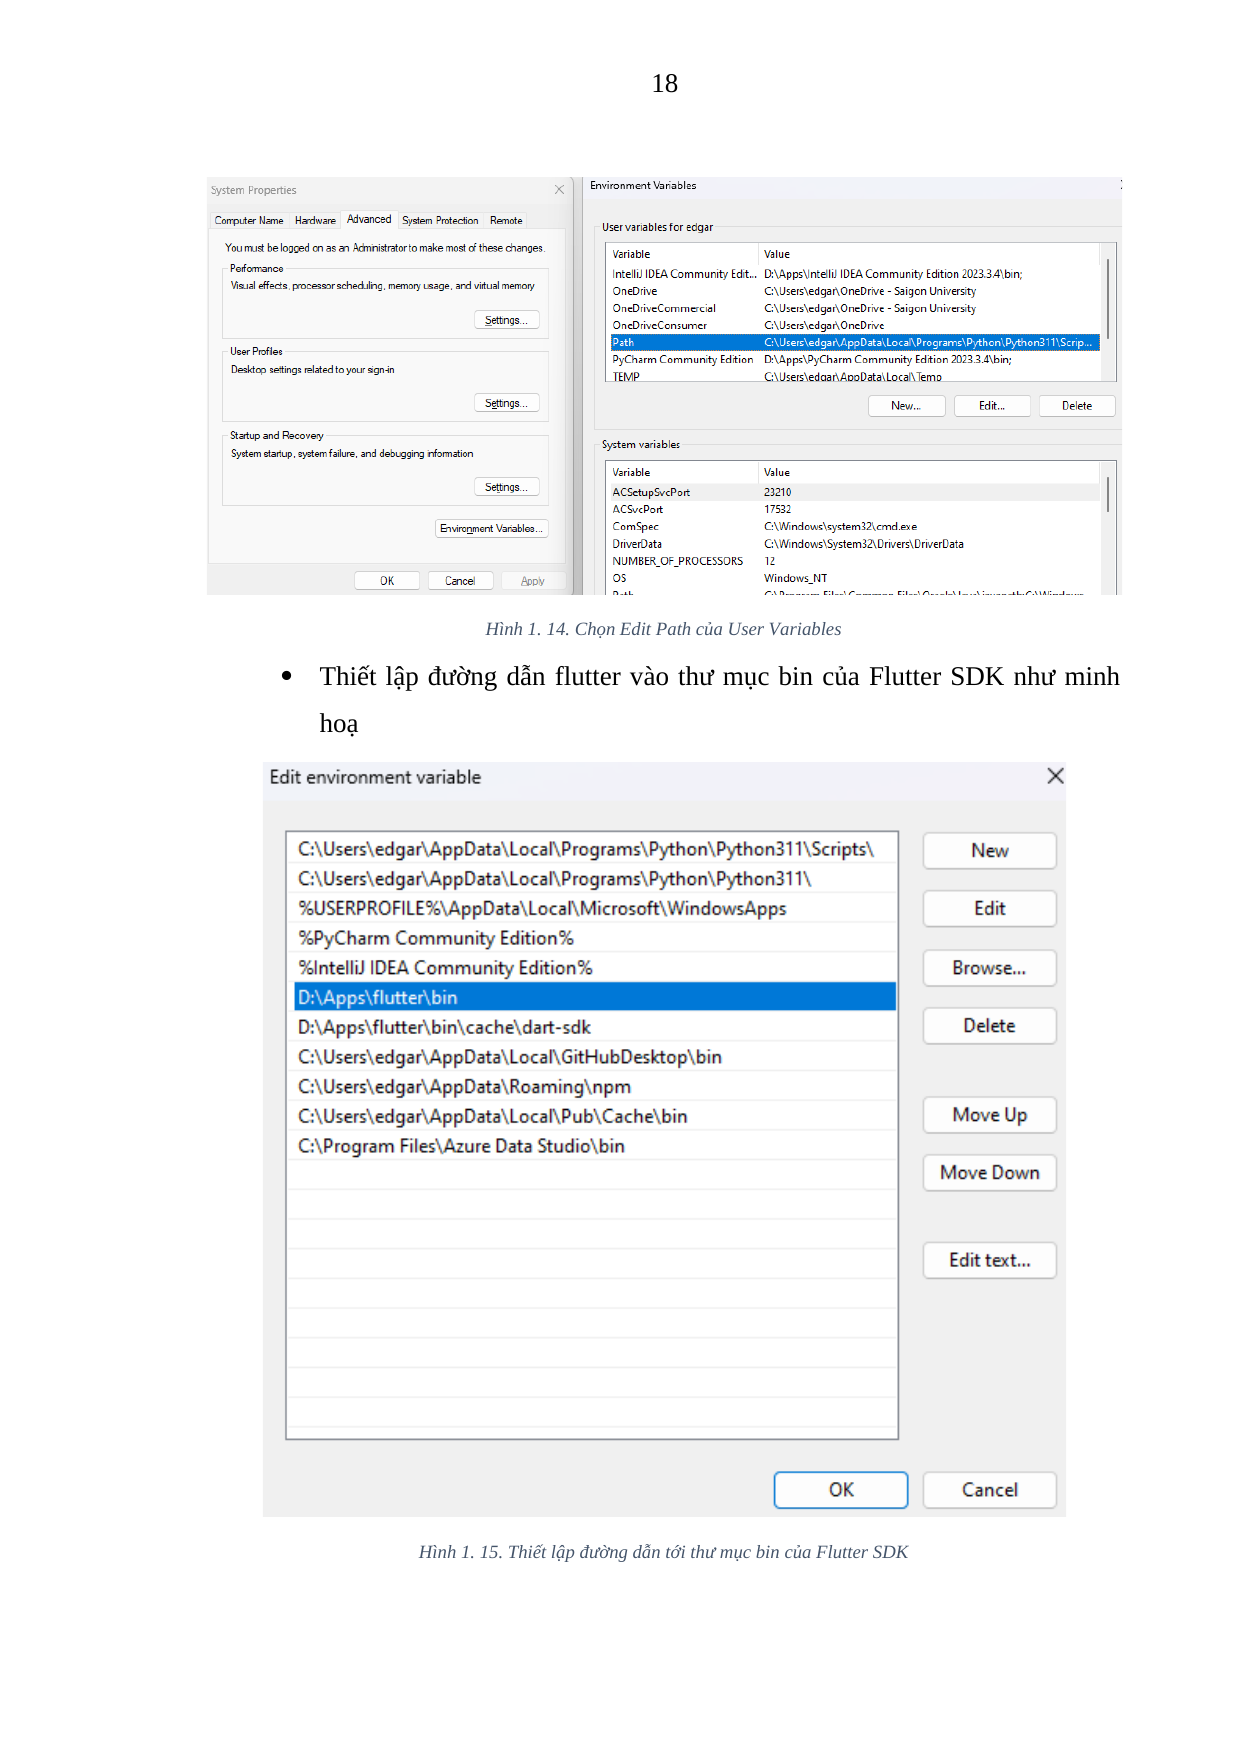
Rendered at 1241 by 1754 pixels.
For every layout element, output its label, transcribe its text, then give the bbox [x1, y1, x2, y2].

text Hình 1. 14. Chọn Edit Path của User Variables [207, 618, 1122, 640]
picture [206, 177, 1123, 595]
picture [262, 762, 1067, 1517]
list Thiết lập đường dẫn flutter vào thư mục bin của Flutter SDK như minh hoạ [282, 661, 1122, 738]
text Hình 1. 15. Thiết lập đường dẫn tới thư mục bin của Flutter SDK [207, 1541, 1122, 1562]
